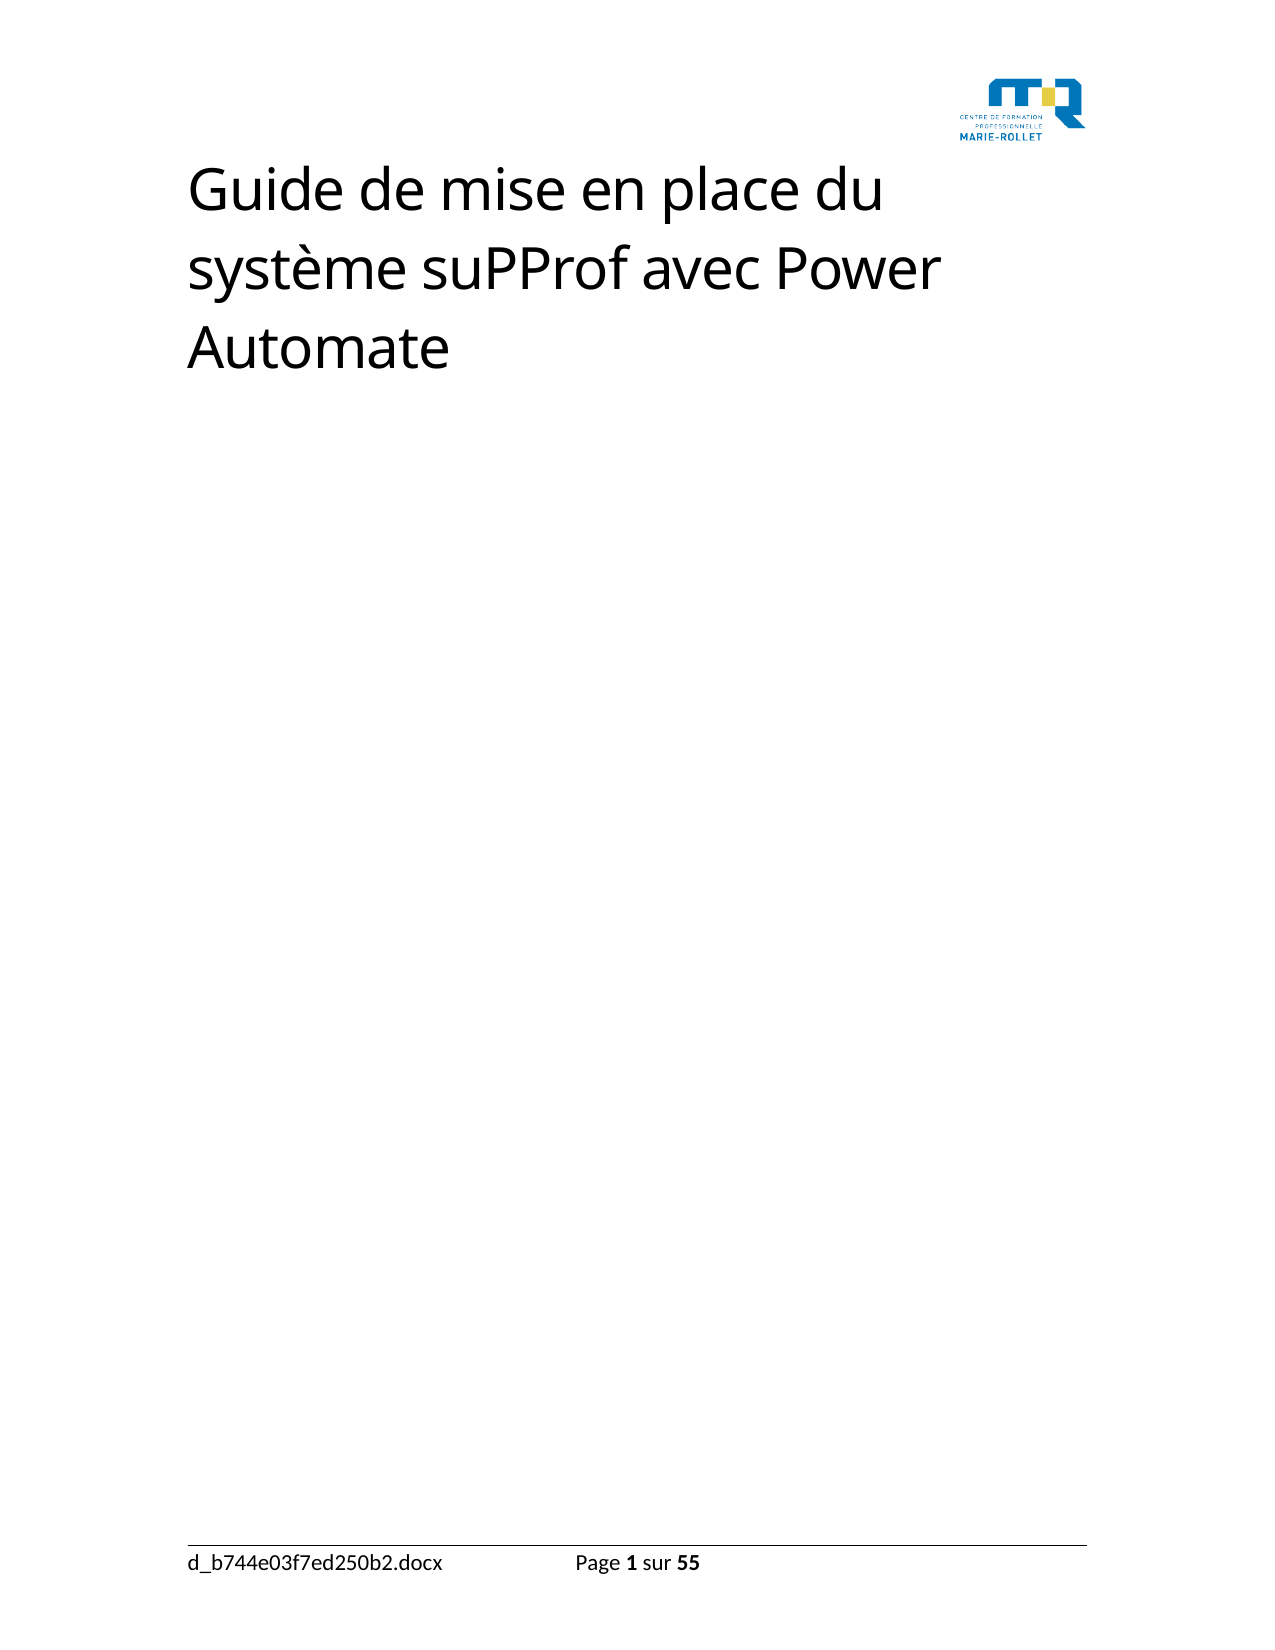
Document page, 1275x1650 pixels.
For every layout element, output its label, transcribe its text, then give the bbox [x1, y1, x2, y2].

title Guide de mise en place du système suPProf avec Power Automate [187, 148, 1087, 386]
picture [952, 73, 1088, 148]
